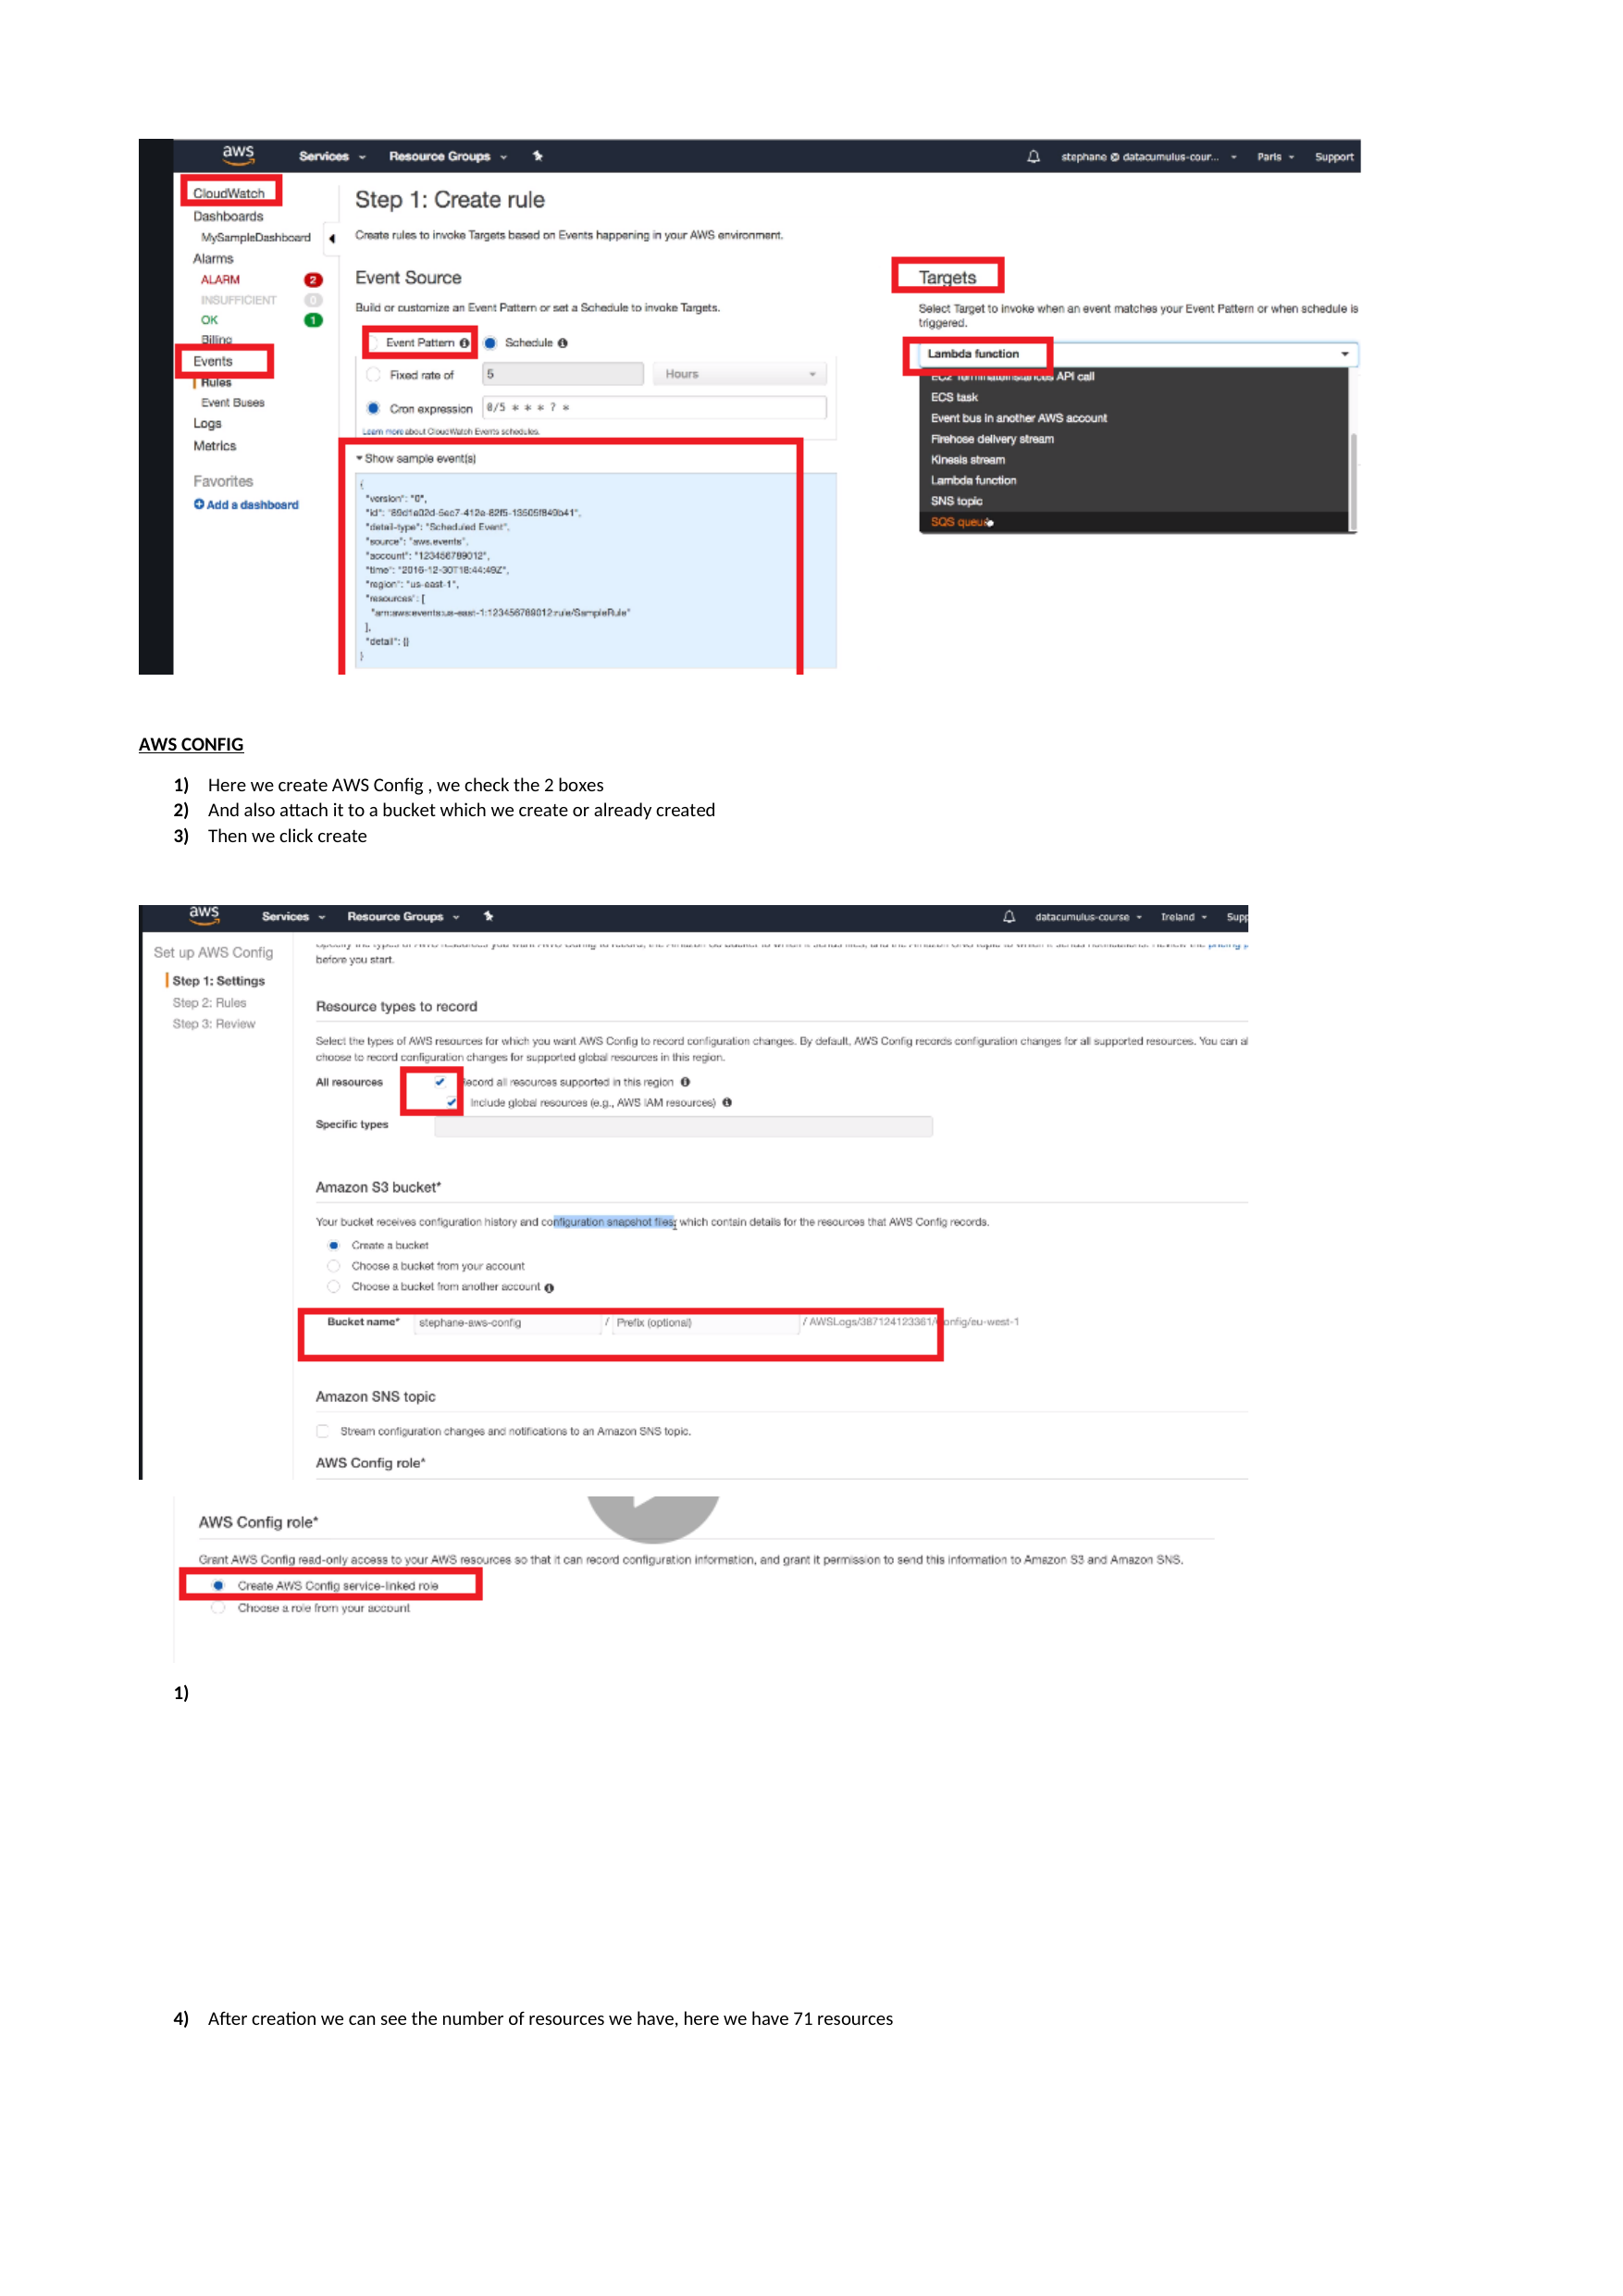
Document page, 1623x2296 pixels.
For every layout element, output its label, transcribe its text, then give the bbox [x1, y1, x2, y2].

text AWS CONFIG [139, 732, 1484, 755]
picture [139, 139, 1361, 675]
list After creation we can see the number of resources we have, here we have 71 resources [173, 2006, 1484, 2030]
picture [139, 905, 1249, 1480]
list Then we click create [173, 824, 1484, 847]
picture [139, 1496, 1215, 1663]
list Here we create AWS Config , we check the 2 boxes [173, 773, 1484, 797]
list And also attach it to a bucket which we create or already created [173, 798, 1484, 822]
